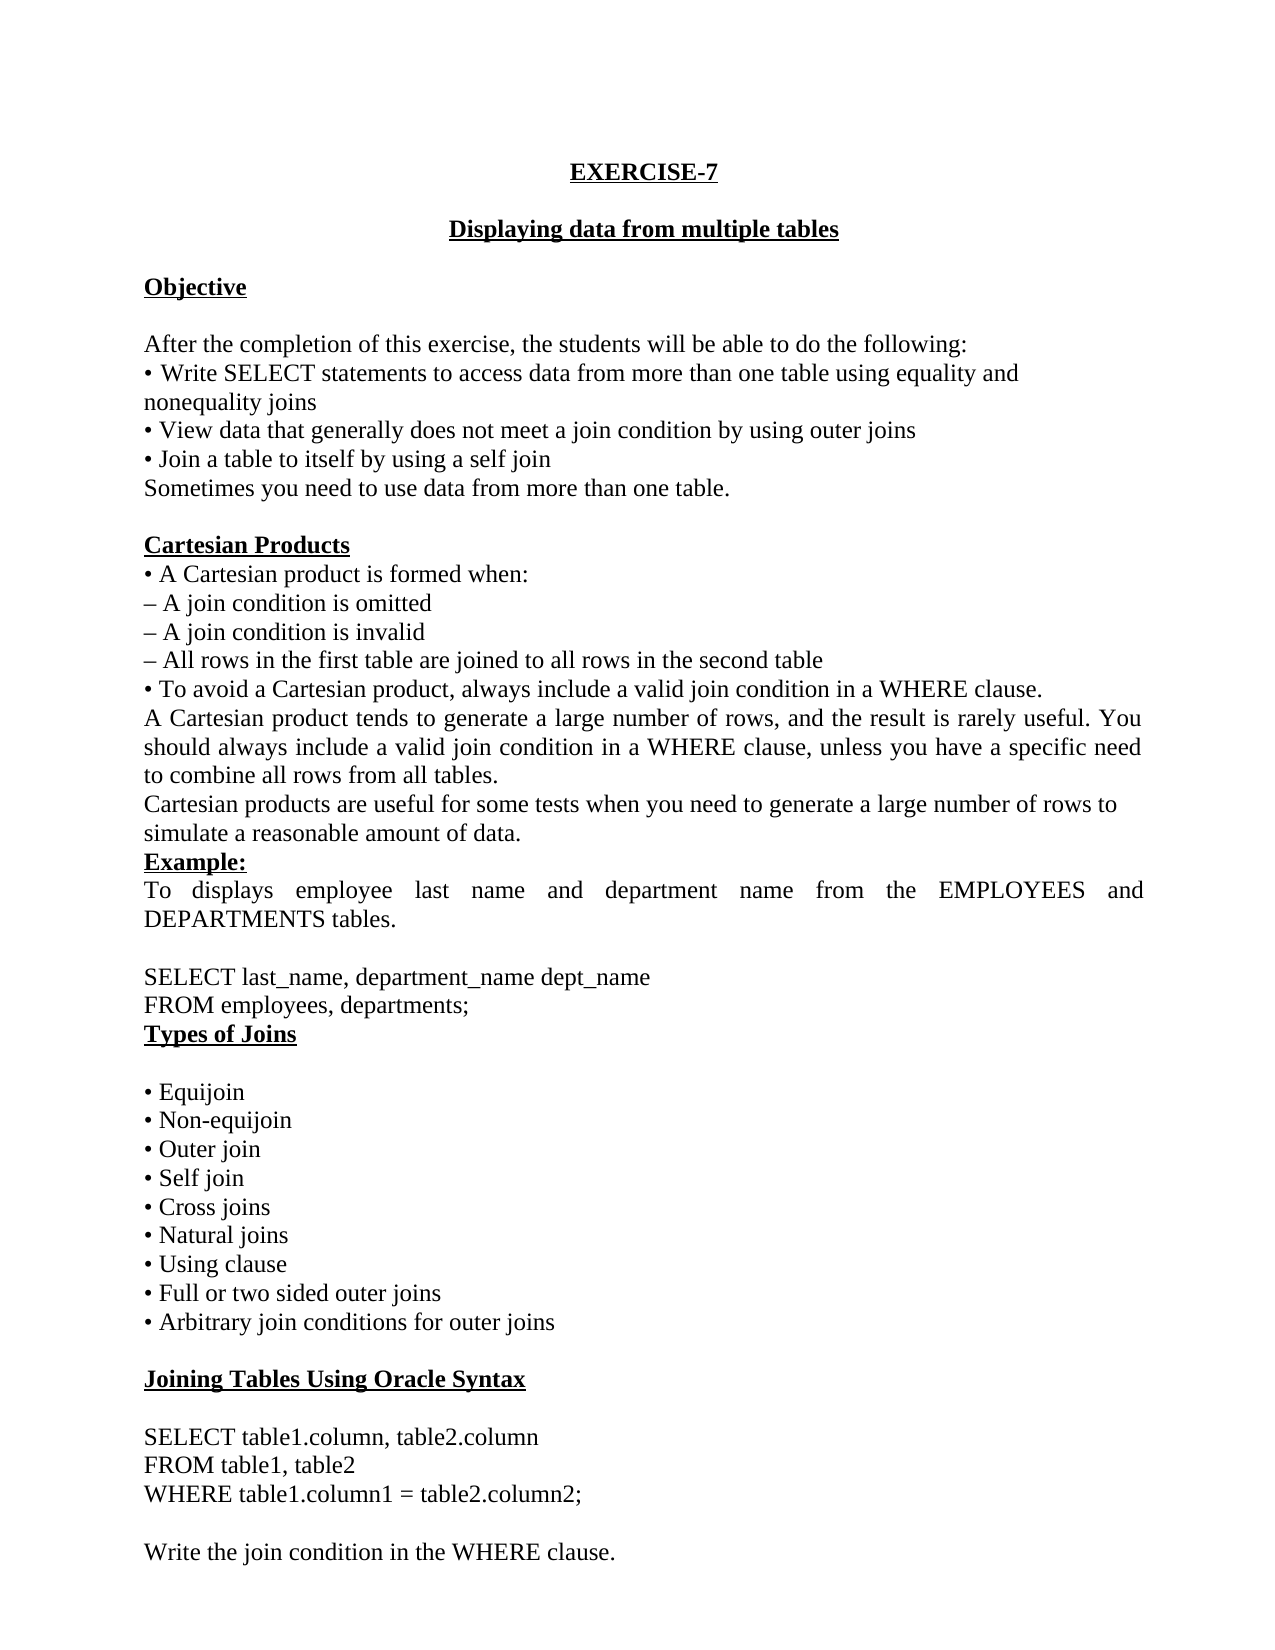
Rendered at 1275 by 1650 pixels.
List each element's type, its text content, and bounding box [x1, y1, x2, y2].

list Using clause [144, 1249, 1275, 1278]
list View data that generally does not meet a join condition by using outer joins [144, 415, 1275, 444]
text Cartesian Products [144, 530, 1275, 559]
list A join condition is invalid [144, 617, 1275, 645]
list Equijoin [144, 1077, 1275, 1105]
text SELECT table1.column, table2.column FROM table1, table2 [144, 1422, 550, 1479]
text Example: [144, 847, 1275, 875]
text Displaying data from multiple tables [112, 214, 1175, 243]
list A Cartesian product is formed when: [144, 559, 1275, 588]
text WHERE table1.column1 = table2.column2; Write the join condition in the WHERE clause. [144, 1479, 634, 1565]
text Joining Tables Using Oracle Syntax [144, 1364, 1275, 1393]
list Self join [144, 1163, 1275, 1192]
list Outer join [144, 1134, 1275, 1163]
list Non-equijoin [144, 1105, 1275, 1134]
list To avoid a Cartesian product, always include a valid join condition in a WHERE clause. [144, 674, 1275, 703]
list Full or two sided outer joins [144, 1278, 1275, 1307]
text After the completion of this exercise, the students will be able to do the following: [144, 329, 1275, 358]
text Types of Joins [144, 1019, 1275, 1048]
list All rows in the first table are joined to all rows in the second table [144, 645, 1275, 674]
text Objective [144, 272, 1275, 301]
text Sometimes you need to use data from more than one table. [144, 473, 1275, 502]
text EXERCISE-7 [112, 157, 1175, 186]
list Write SELECT statements to access data from more than one table using equality and nonequality joins [144, 358, 1143, 415]
text To displays employee last name and department name from the EMPLOYEES and DEPARTMENTS tables. [144, 875, 1144, 933]
text Cartesian products are useful for some tests when you need to generate a large number of rows to simulate a reasonable amount of data. [144, 789, 1139, 847]
list Join a table to itself by using a self join [144, 444, 1275, 473]
text A Cartesian product tends to generate a large number of rows, and the result is rarely useful. You should always include a valid join condition in a WHERE clause, unless you have a specific need to combine all rows from all tables. [144, 703, 1143, 789]
list Arbitrary join conditions for outer joins [144, 1307, 1275, 1335]
list Natural joins [144, 1220, 1275, 1249]
list A join condition is omitted [144, 588, 1275, 617]
list Cross joins [144, 1192, 1275, 1220]
text SELECT last_name, department_name dept_name FROM employees, departments; [144, 962, 714, 1019]
